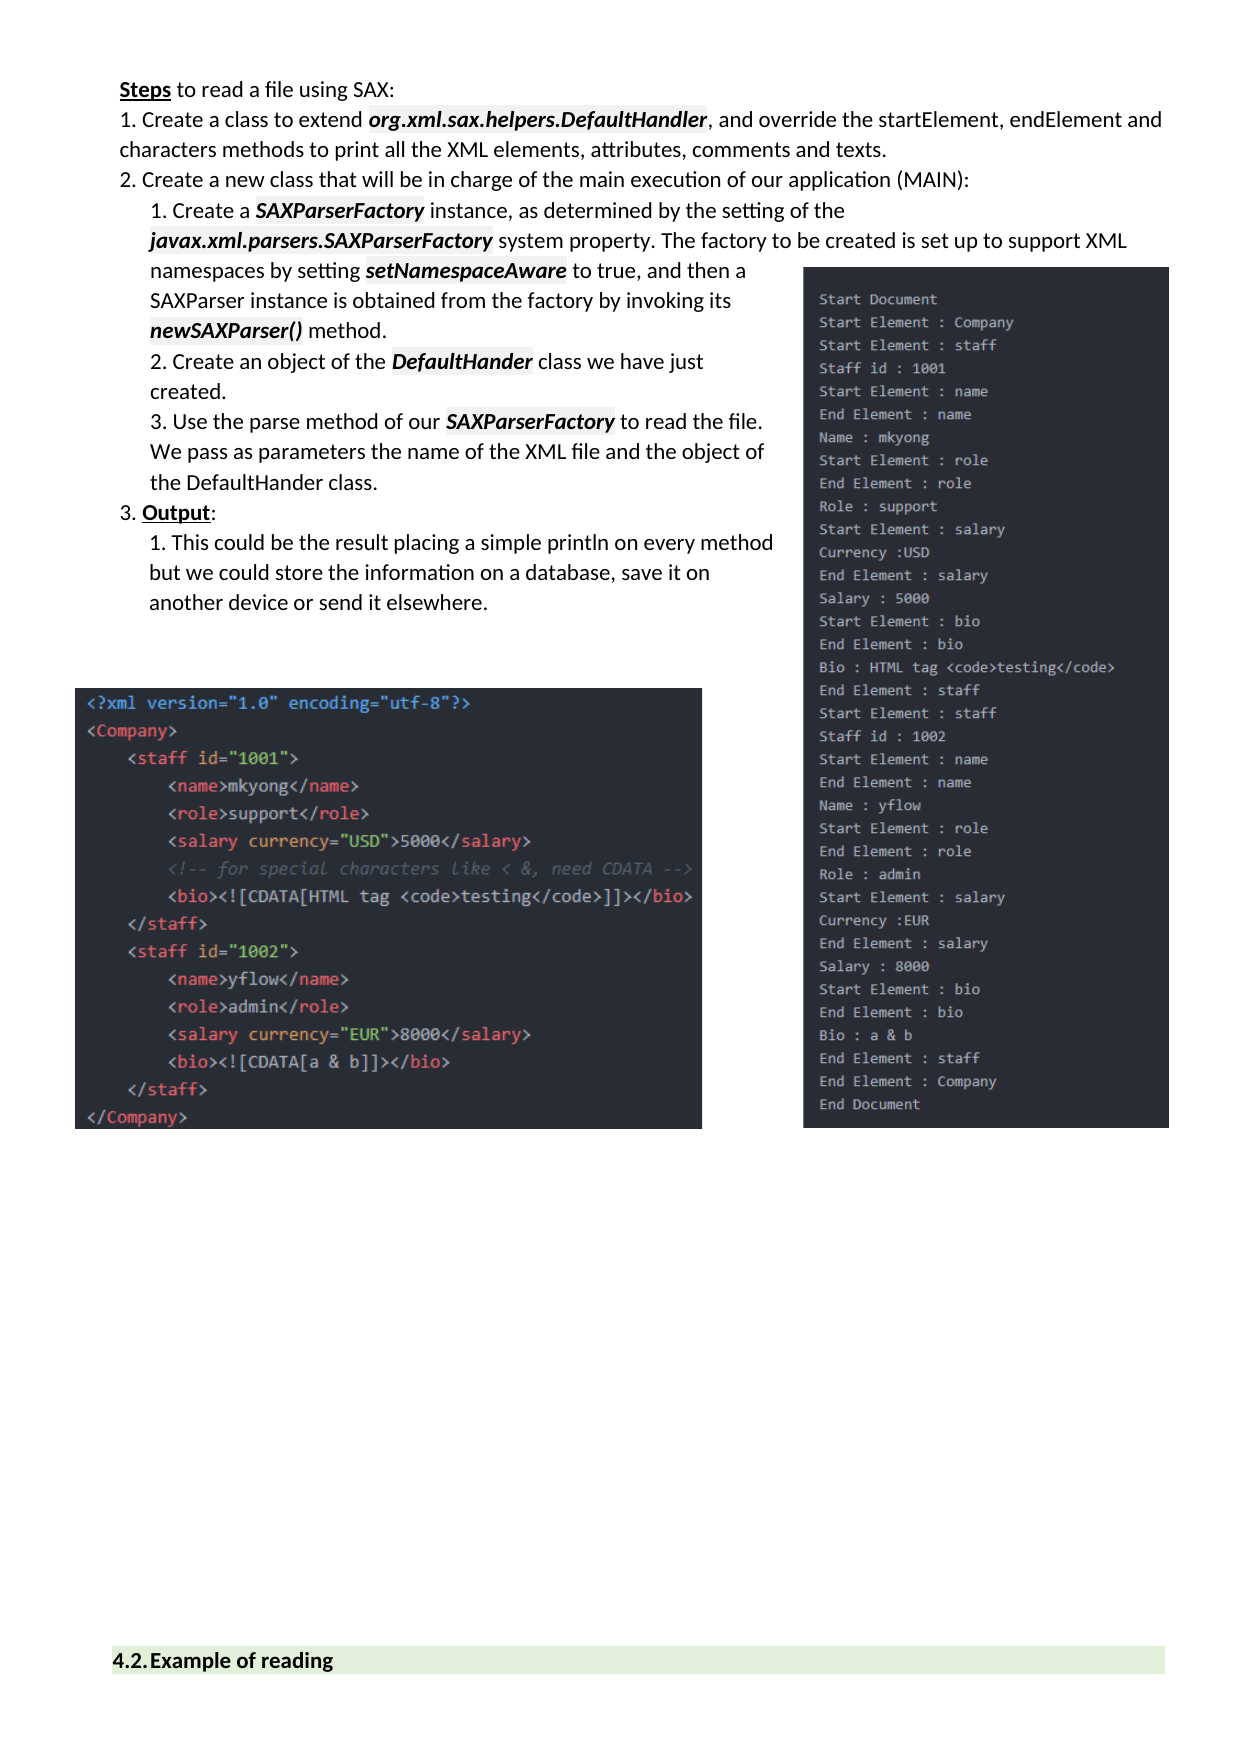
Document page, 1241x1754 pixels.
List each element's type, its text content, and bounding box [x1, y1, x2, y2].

text 2. Create an object of the DefaultHander class we have just created. [150, 347, 803, 405]
text Steps to read a file using SAX: [119, 75, 1165, 103]
list Example of reading [112, 1646, 1165, 1674]
text 3. Output: [119, 498, 803, 526]
text 1. Create a SAXParserFactory instance, as determined by the setting of the javax.xml.parsers.SAXParserFactory system property. The factory to be created is set up to support XML namespaces by setting setNamespaceAware to true, and then a SAXParser instance is obtained from the factory by invoking its newSAXParser() method. [150, 196, 1165, 345]
text 3. Use the parse method of our SAXParserFactory to read the file. We pass as parameters the name of the XML file and the object of the DefaultHander class. [150, 407, 803, 496]
text 2. Create a new class that will be in charge of the main execution of our application (MAIN): [119, 166, 1165, 194]
text 1. Create a class to extend org.xml.sax.helpers.DefaultHandler, and override the startElement, endElement and characters methods to print all the XML elements, attributes, comments and texts. [119, 105, 1165, 163]
text 1. This could be the result placing a simple println on every method but we could store the information on a database, save it on another device or send it elsewhere. [149, 528, 803, 617]
